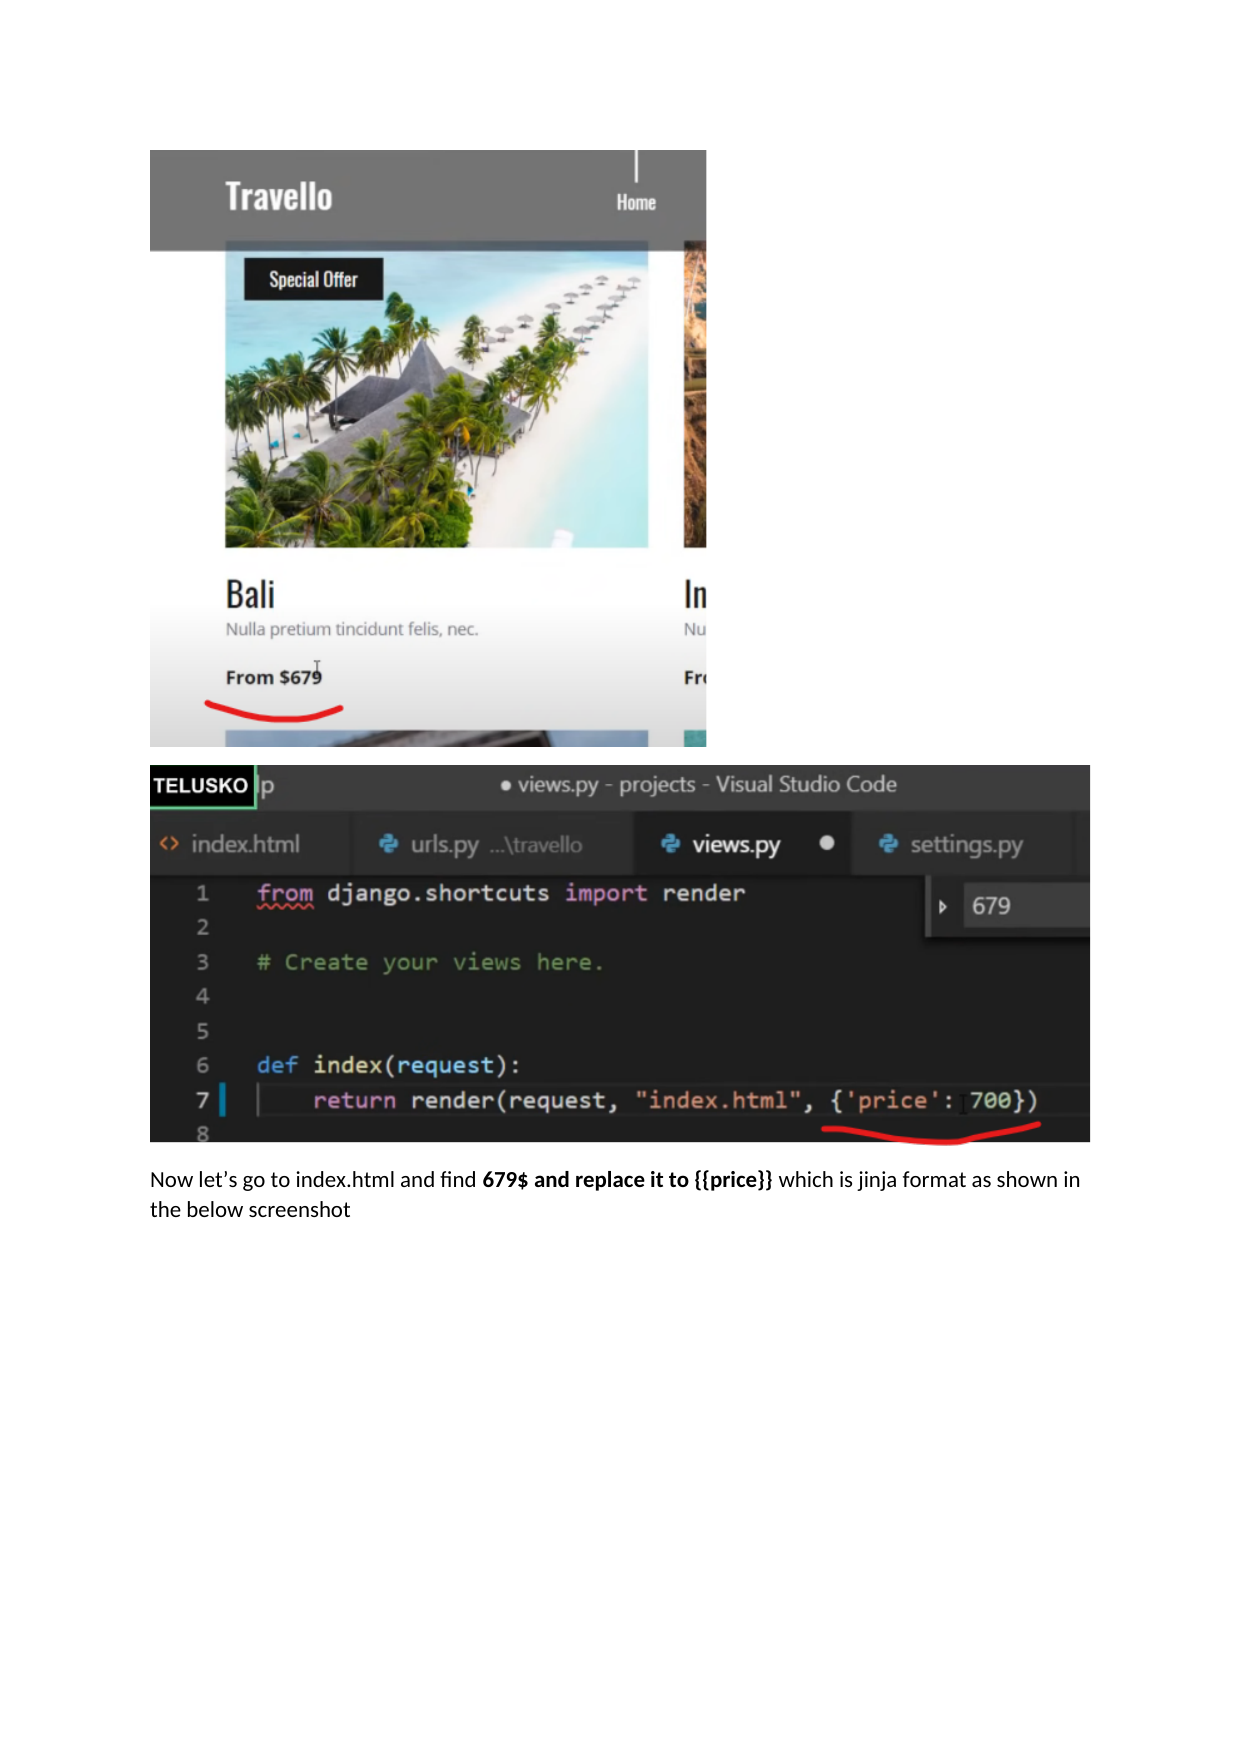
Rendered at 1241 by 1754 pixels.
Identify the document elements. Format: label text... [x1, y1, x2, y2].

picture [150, 765, 1091, 1147]
text Now let’s go to index.html and find 679$ and replace it to {{price}} which is jinja format as shown in the below screenshot [150, 1165, 1090, 1223]
picture [150, 150, 707, 747]
